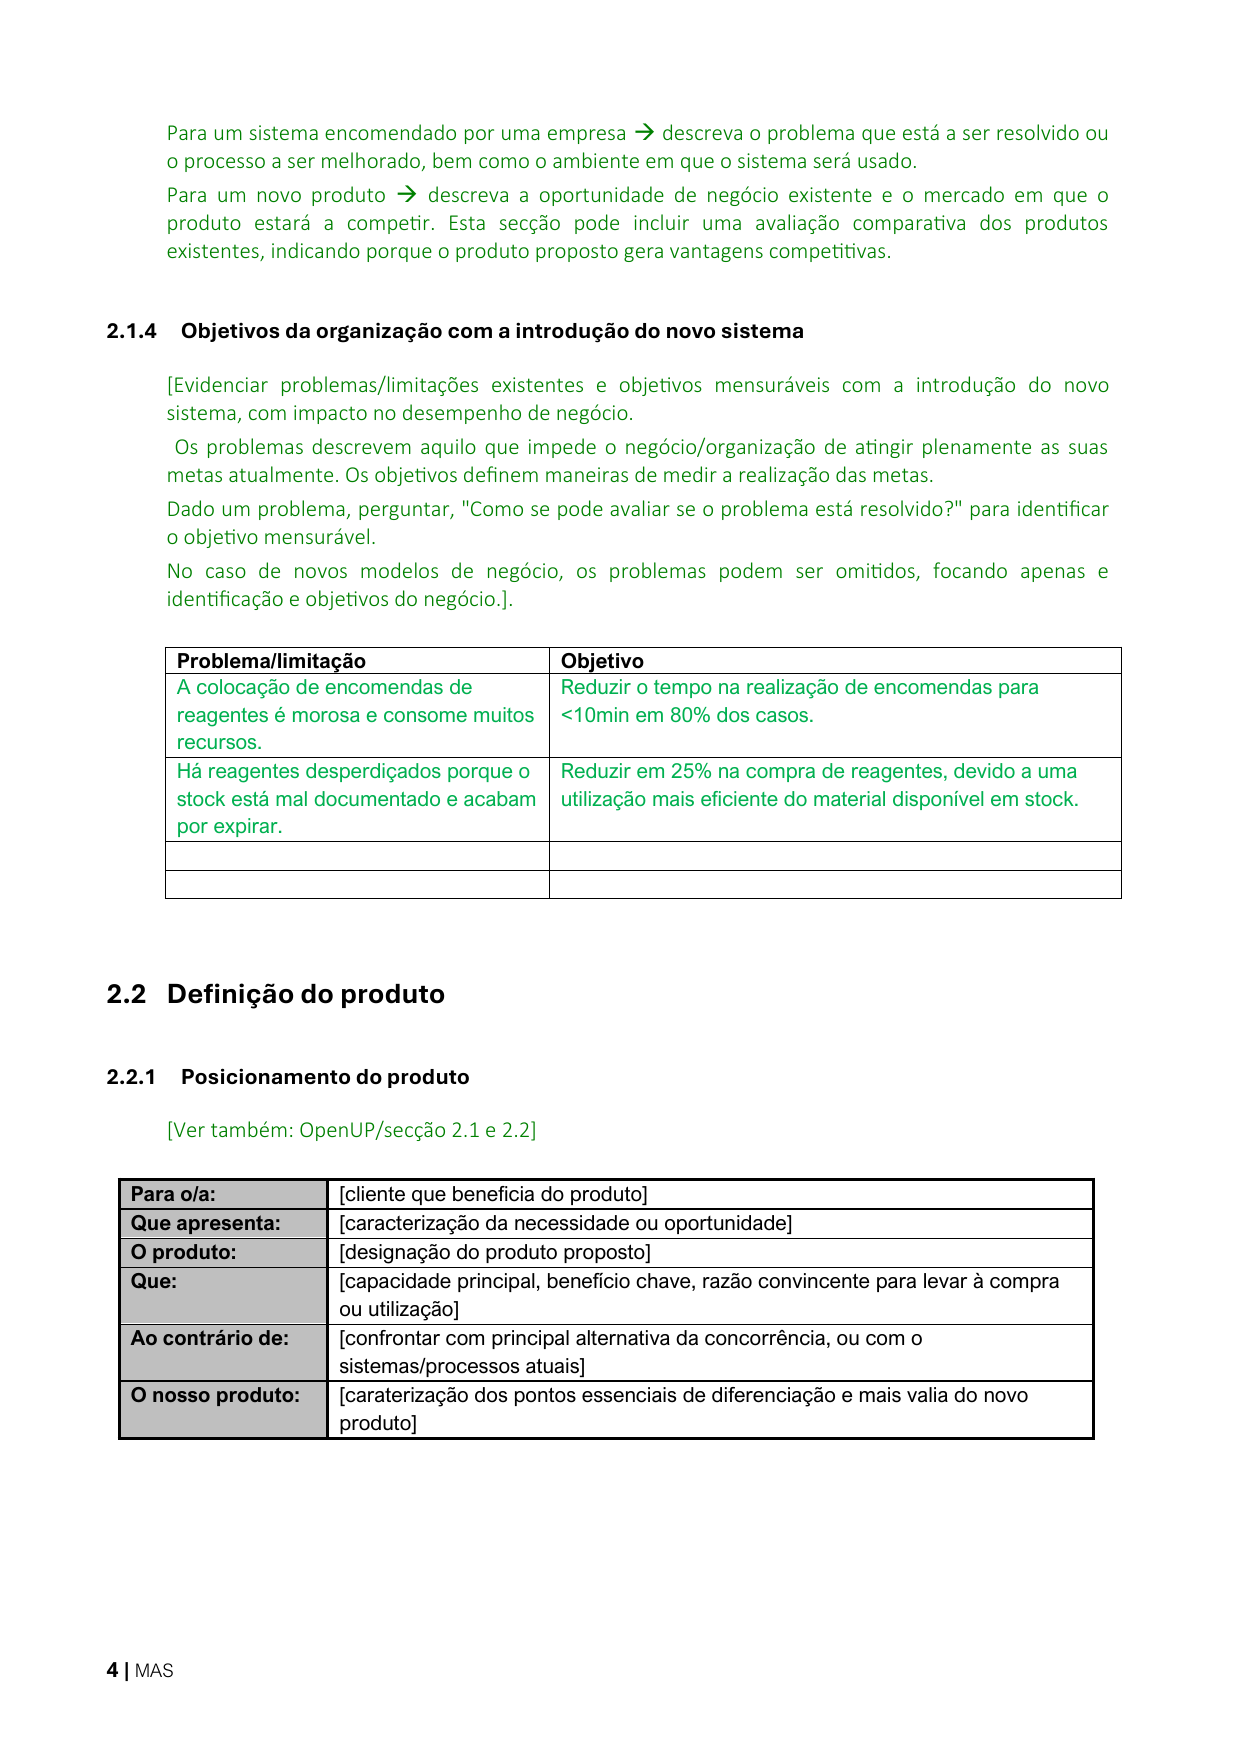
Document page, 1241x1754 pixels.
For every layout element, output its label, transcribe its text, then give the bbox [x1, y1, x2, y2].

table_cell Reduzir o tempo na realização de encomendas para <10min em 80% dos casos. [550, 674, 1121, 757]
table_cell [confrontar com principal alternativa da concorrência, ou com o sistemas/processos atuais] [329, 1325, 1092, 1380]
table_cell O nosso produto: [121, 1382, 326, 1437]
text Para um sistema encomendado por uma empresa descreva o problema que está a ser resolvido ou o processo a ser melhorado, bem como o ambiente em que o sistema será usado. [166, 118, 1110, 174]
table_cell [caracterização da necessidade ou oportunidade] [329, 1210, 1092, 1237]
table_cell [166, 871, 549, 898]
text No caso de novos modelos de negócio, os problemas podem ser omitidos, focando apenas e identificação e objetivos do negócio.]. [166, 557, 1110, 613]
table_cell Reduzir em 25% na compra de reagentes, devido a uma utilização mais eficiente do material disponível em stock. [550, 758, 1121, 841]
table_cell Ao contrário de: [121, 1325, 326, 1380]
table_cell [designação do produto proposto] [329, 1239, 1092, 1267]
table_cell Que: [121, 1268, 326, 1323]
table_header Para o/a: [121, 1181, 326, 1208]
table_cell [capacidade principal, benefício chave, razão convincente para levar à compra ou utilização] [329, 1268, 1092, 1323]
table_header Objetivo [550, 648, 1121, 673]
table_cell A colocação de encomendas de reagentes é morosa e consome muitos recursos. [166, 674, 549, 757]
table_cell Há reagentes desperdiçados porque o stock está mal documentado e acabam por expirar. [166, 758, 549, 841]
table_cell [550, 871, 1121, 898]
text Os problemas descrevem aquilo que impede o negócio/organização de atingir plenamente as suas metas atualmente. Os objetivos definem maneiras de medir a realização das metas. [166, 432, 1110, 488]
table_cell O produto: [121, 1239, 326, 1267]
text [Ver também: OpenUP/secção 2.1 e 2.2] [166, 1116, 1110, 1143]
table_cell [caraterização dos pontos essenciais de diferenciação e mais valia do novo produto] [329, 1382, 1092, 1437]
table_cell [550, 842, 1121, 869]
table_header Problema/limitação [166, 648, 549, 673]
text Para um novo produto descreva a oportunidade de negócio existente e o mercado em que o produto estará a competir. Esta secção pode incluir uma avaliação comparativa dos produtos existentes, indicando porque o produto proposto gera vantagens competitivas. [166, 180, 1110, 264]
subtitle Posicionamento do produto [106, 1060, 1110, 1091]
table_header [cliente que beneficia do produto] [329, 1181, 1092, 1208]
text [Evidenciar problemas/limitações existentes e objetivos mensuráveis com a introdução do novo sistema, com impacto no desempenho de negócio. [166, 370, 1110, 426]
text Dado um problema, perguntar, "Como se pode avaliar se o problema está resolvido?" para identificar o objetivo mensurável. [166, 494, 1110, 550]
subtitle Definição do produto [106, 977, 1051, 1010]
table_cell Que apresenta: [121, 1210, 326, 1237]
subtitle Objetivos da organização com a introdução do novo sistema [106, 314, 1110, 345]
table_cell [166, 842, 549, 869]
